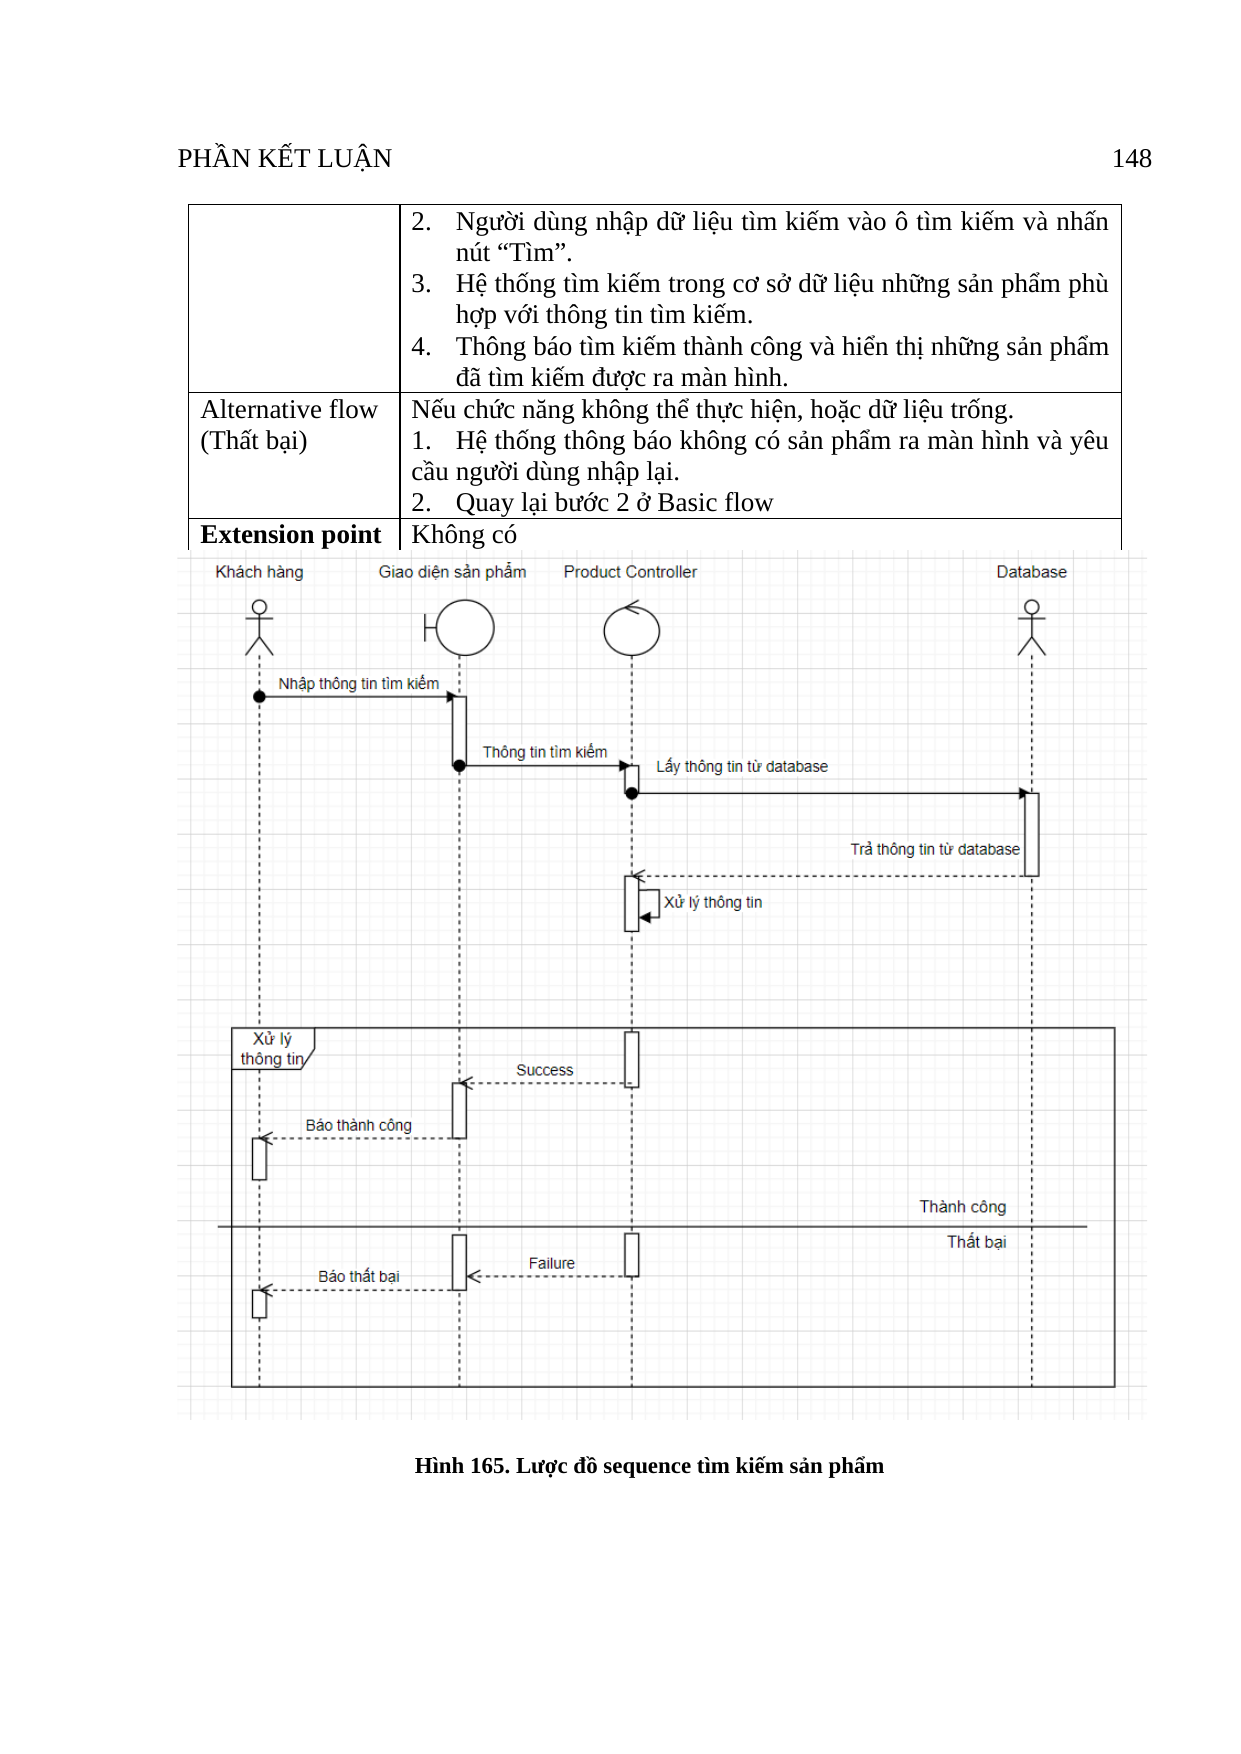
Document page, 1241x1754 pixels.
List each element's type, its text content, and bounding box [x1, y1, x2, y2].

picture [177, 550, 1148, 1420]
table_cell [401, 205, 1121, 392]
table_cell Nếu chức năng không thể thực hiện, hoặc dữ liệu trống. Hệ thống thông báo không có sản phẩm ra màn hình và yêu cầu người dùng nhập lại. Quay lại bước 2 ở Basic flow [401, 393, 1121, 518]
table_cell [189, 205, 399, 392]
table_cell Không có [401, 519, 1121, 550]
table_cell Extension point [189, 519, 399, 550]
table_cell Alternative flow (Thất bại) [189, 393, 399, 518]
